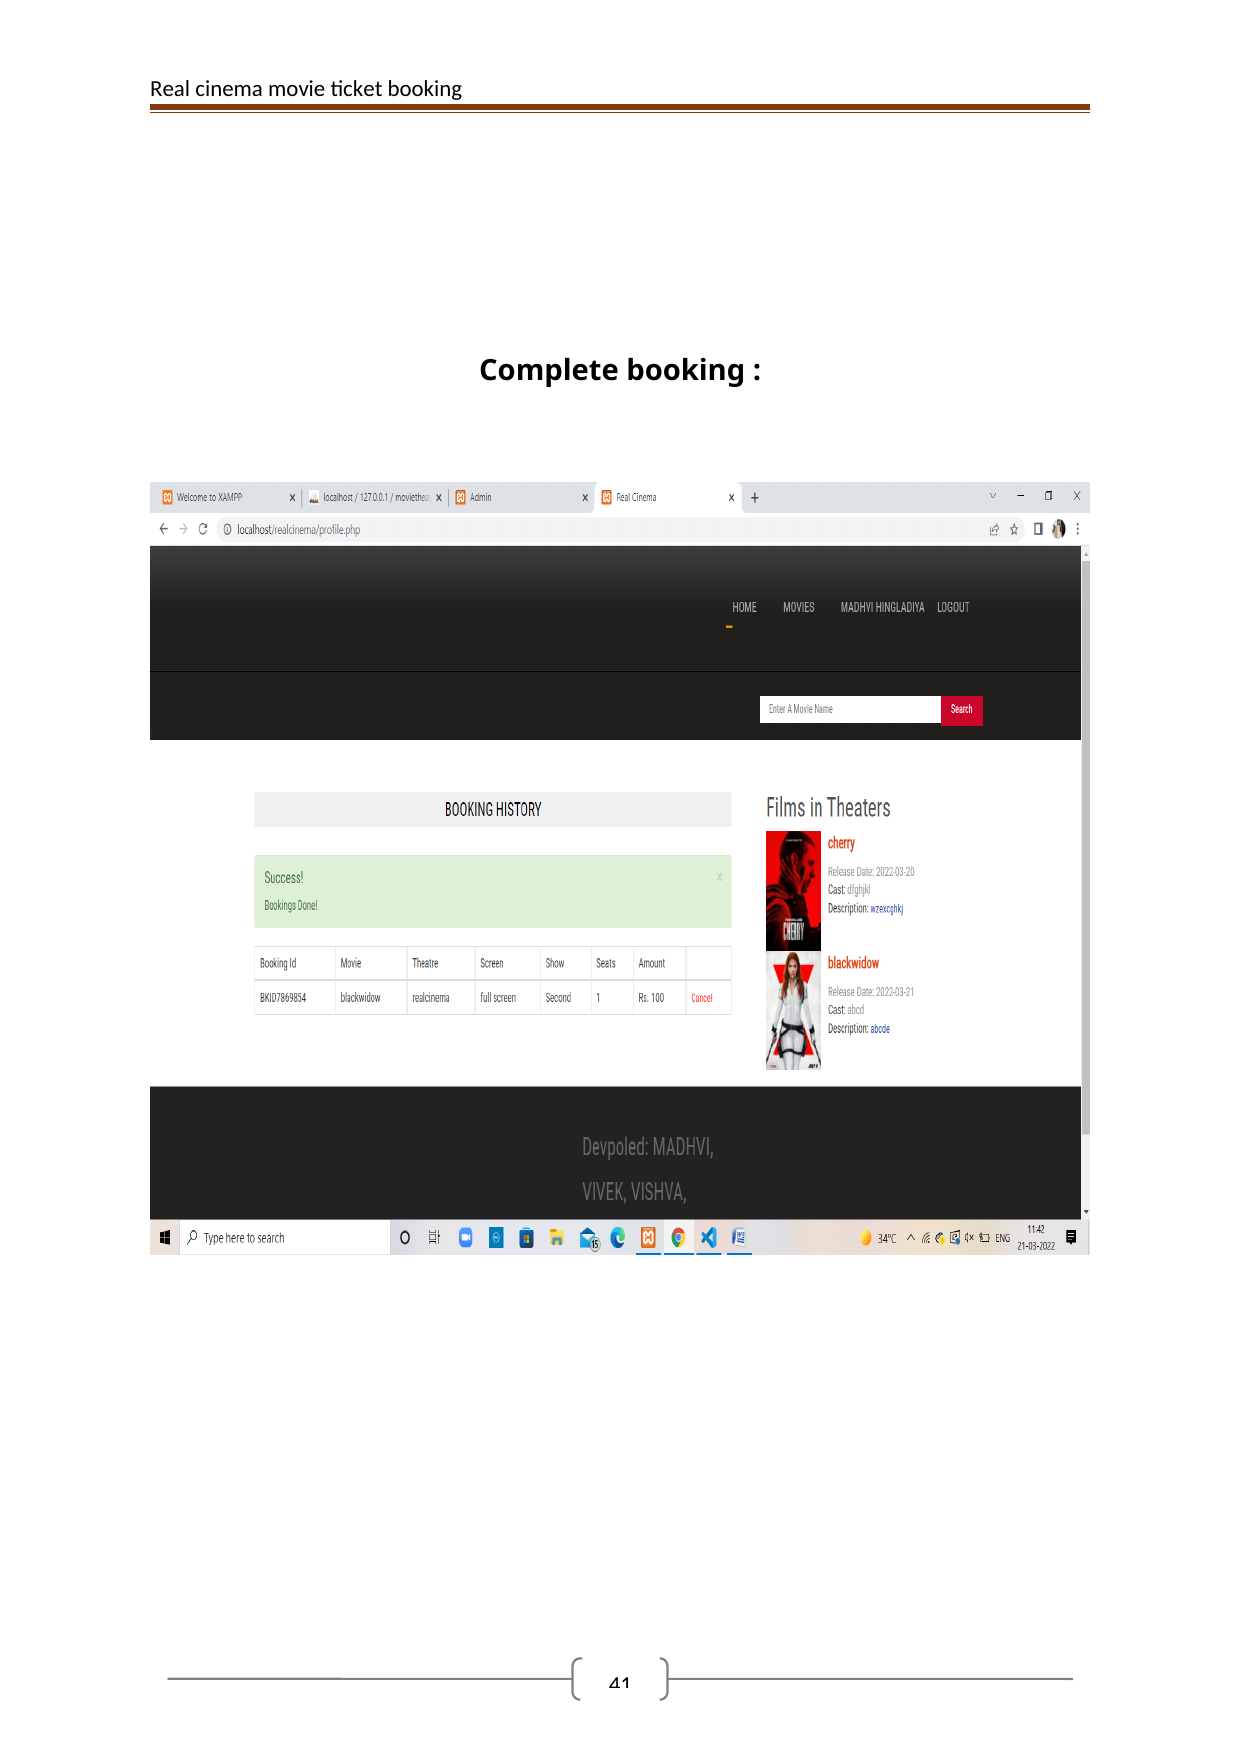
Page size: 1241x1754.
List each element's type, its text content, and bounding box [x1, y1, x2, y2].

picture [150, 482, 1090, 1255]
text Complete booking : [150, 349, 1090, 389]
